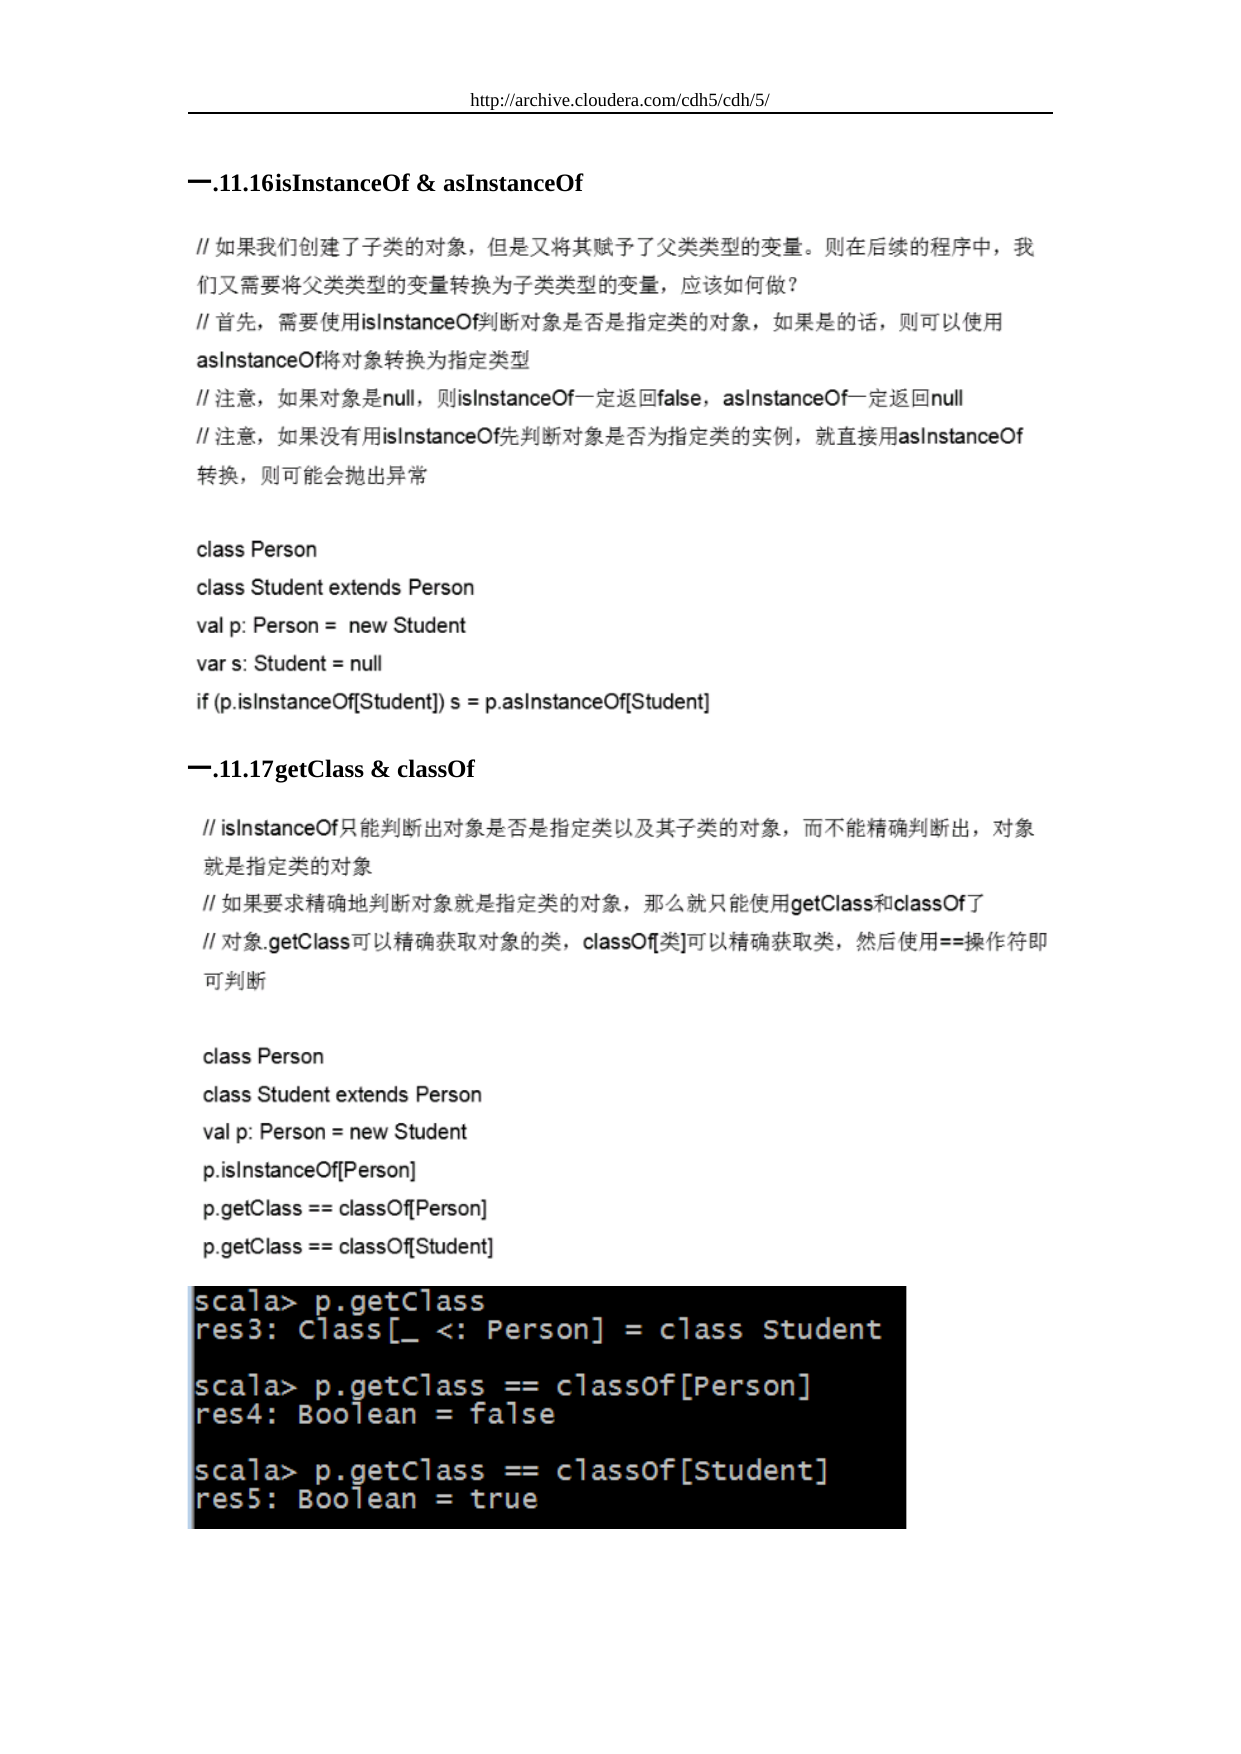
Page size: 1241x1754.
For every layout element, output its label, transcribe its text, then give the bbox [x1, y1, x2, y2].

subtitle isInstanceOf & asInstanceOf [187, 162, 1053, 198]
picture [187, 223, 1053, 725]
subtitle getClass & classOf [187, 748, 1053, 784]
picture [187, 1286, 907, 1529]
picture [187, 809, 1053, 1279]
